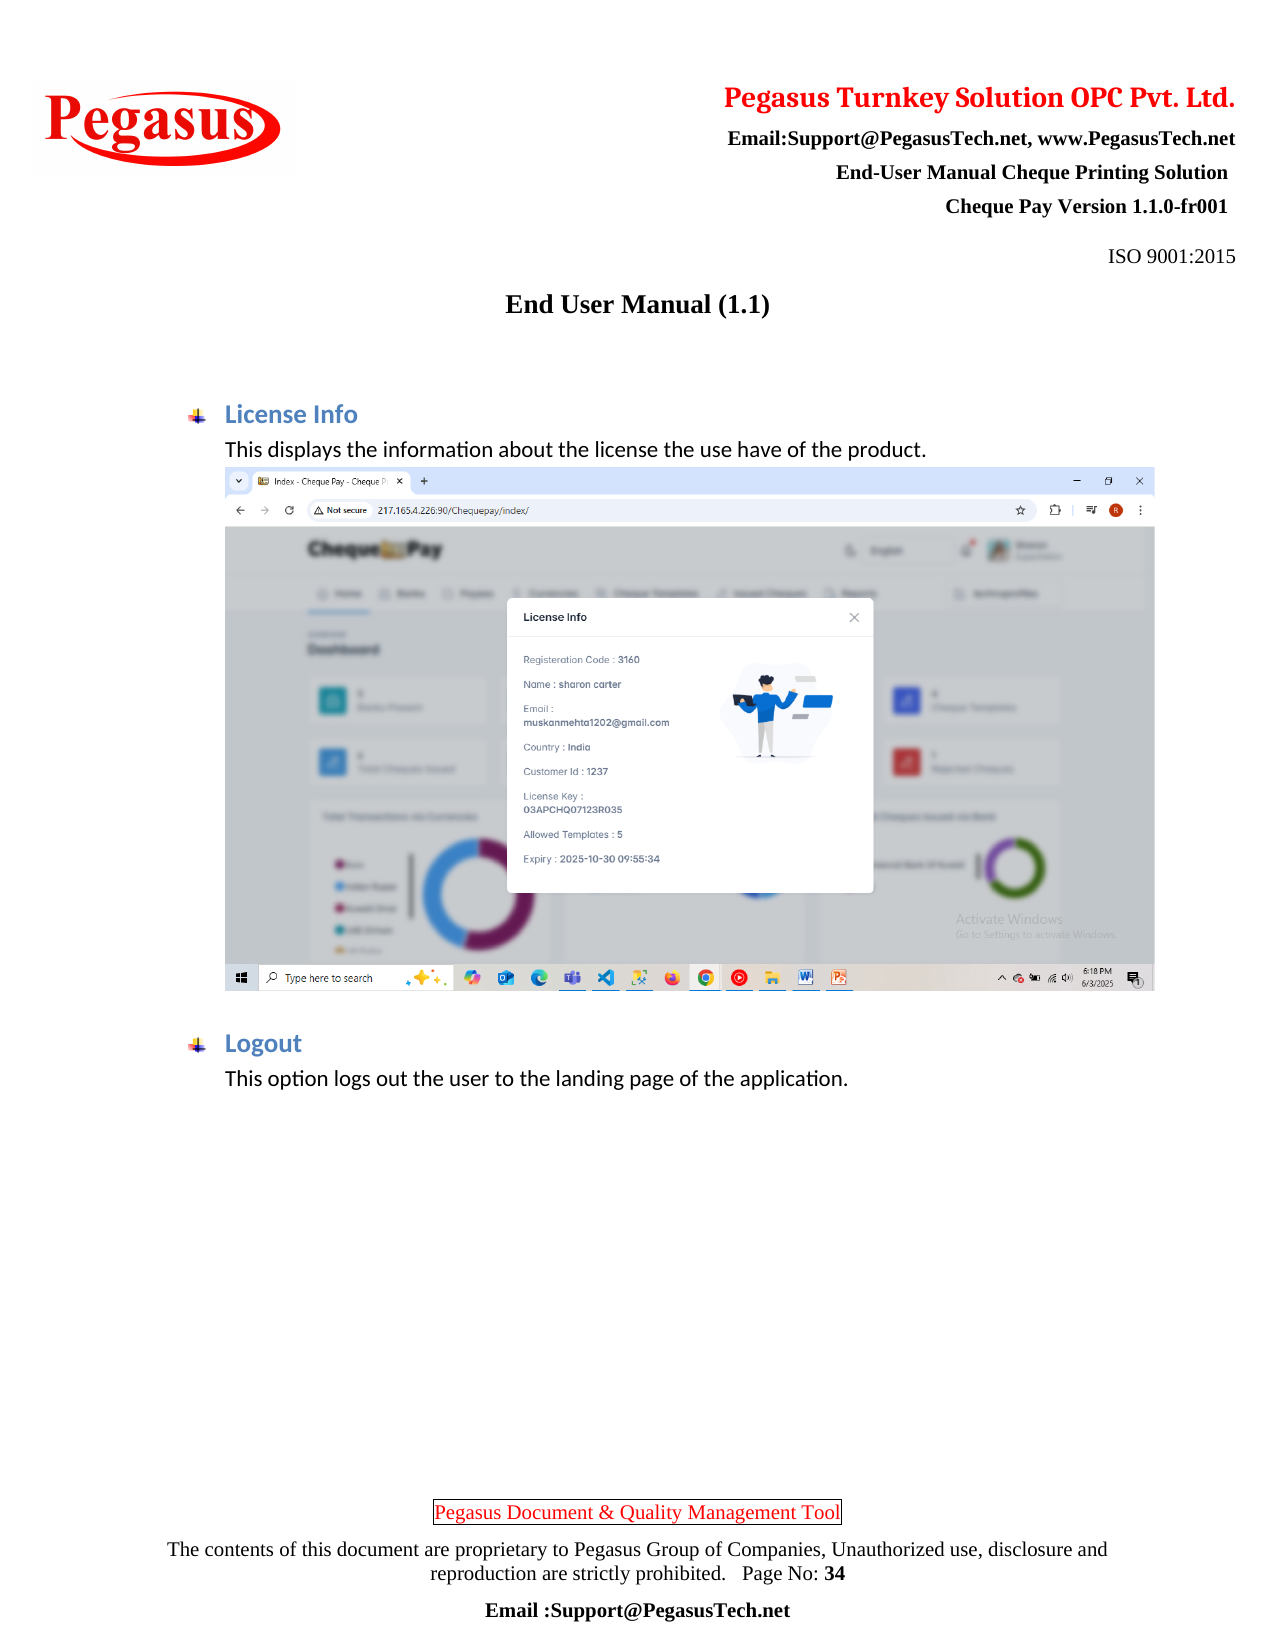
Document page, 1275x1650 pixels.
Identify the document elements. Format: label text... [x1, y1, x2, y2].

list Logout [187, 1026, 1125, 1059]
picture [225, 467, 1155, 991]
picture [188, 1036, 206, 1053]
picture [29, 75, 295, 178]
list This displays the information about the license the use have of the product. [225, 435, 1125, 463]
list License Info [187, 397, 1125, 430]
picture [188, 407, 206, 424]
list This option logs out the user to the landing page of the application. [225, 1064, 1125, 1092]
